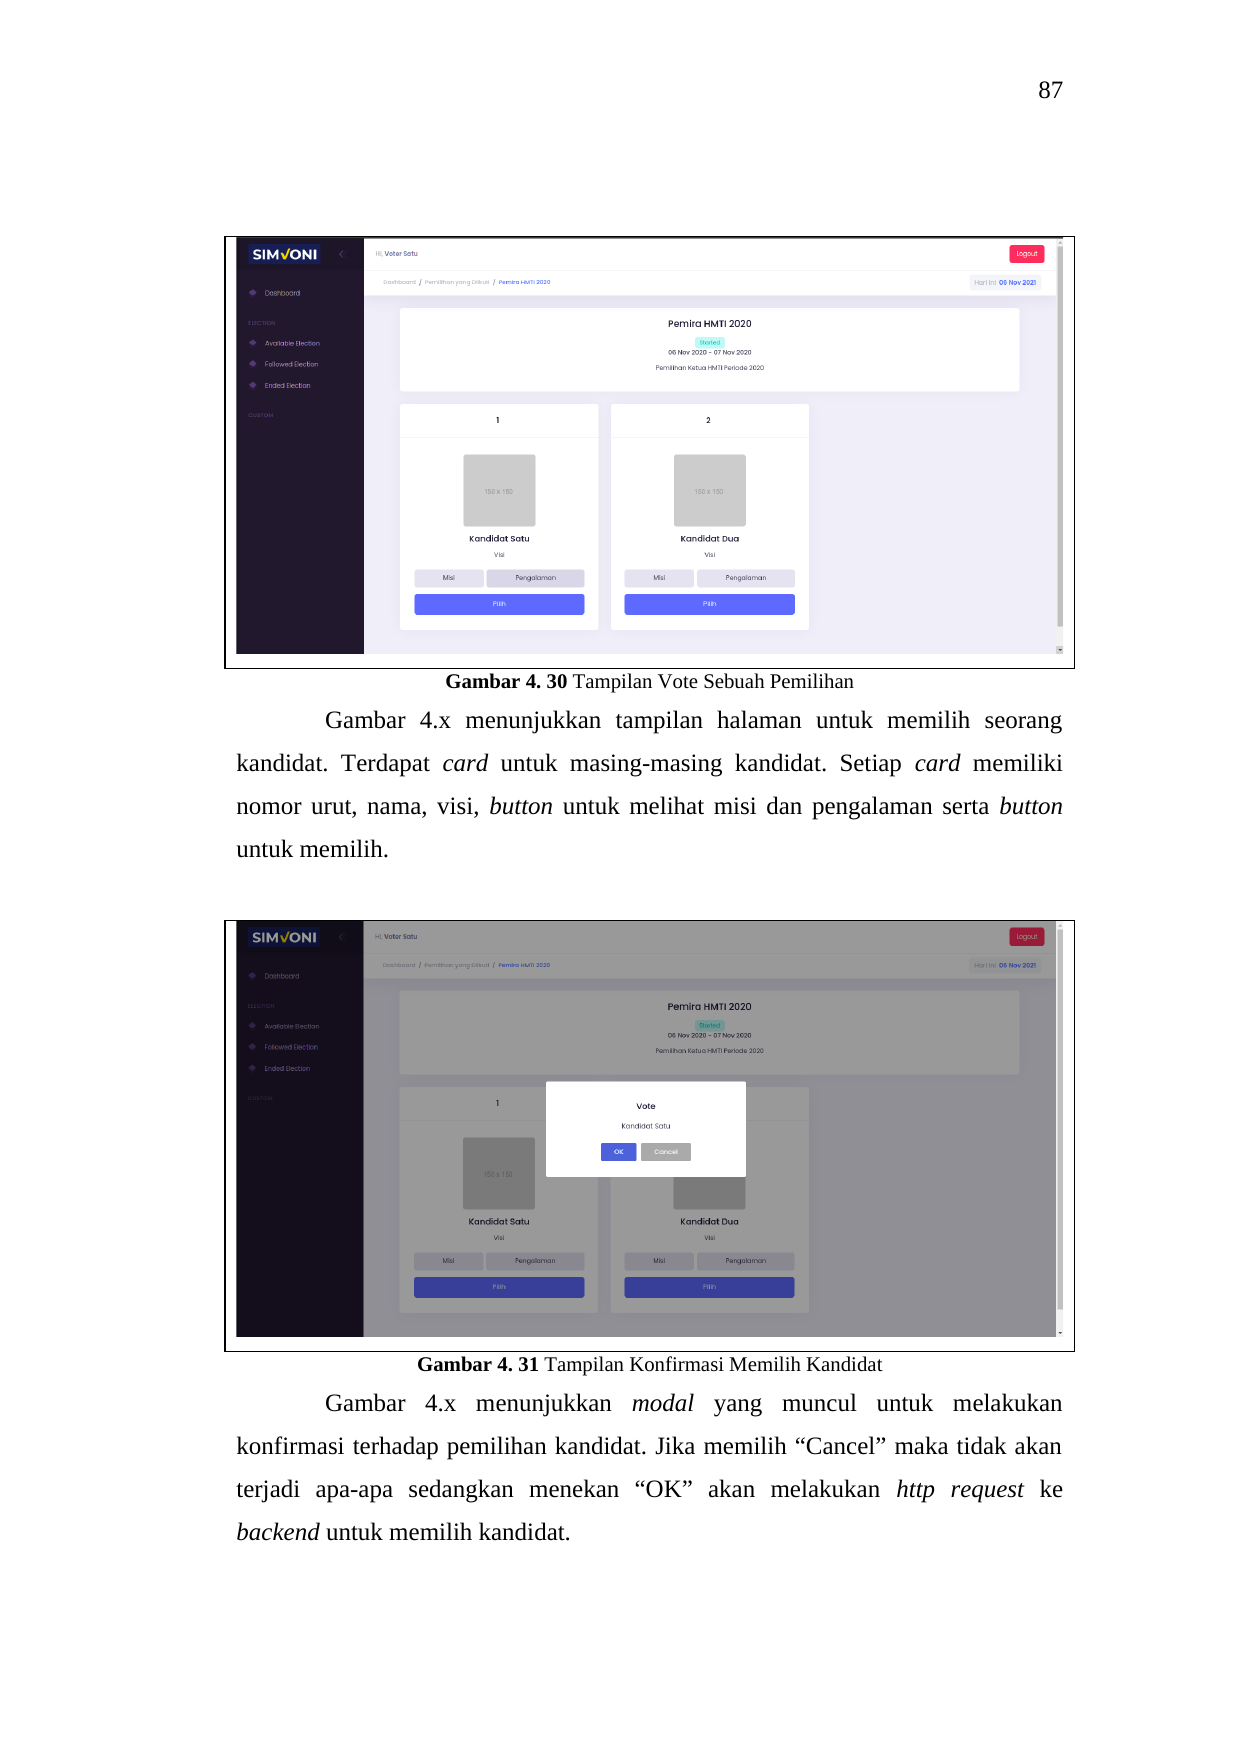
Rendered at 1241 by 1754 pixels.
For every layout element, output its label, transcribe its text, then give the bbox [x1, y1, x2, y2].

table_header [226, 237, 1074, 668]
text Gambar 4.x menunjukkan modal yang muncul untuk melakukan konfirmasi terhadap pemilihan kandidat. Jika memilih “Cancel” maka tidak akan terjadi apa-apa sedangkan menekan “OK” akan melakukan http request ke backend untuk memilih kandidat. [236, 1388, 1063, 1546]
text Gambar 4.x menunjukkan tampilan halaman untuk memilih seorang kandidat. Terdapat card untuk masing-masing kandidat. Setiap card memiliki nomor urut, nama, visi, button untuk melihat misi dan pengalaman serta button untuk memilih. [236, 705, 1063, 863]
picture [236, 921, 1064, 1337]
picture [236, 237, 1064, 654]
table_header [226, 921, 1074, 1351]
